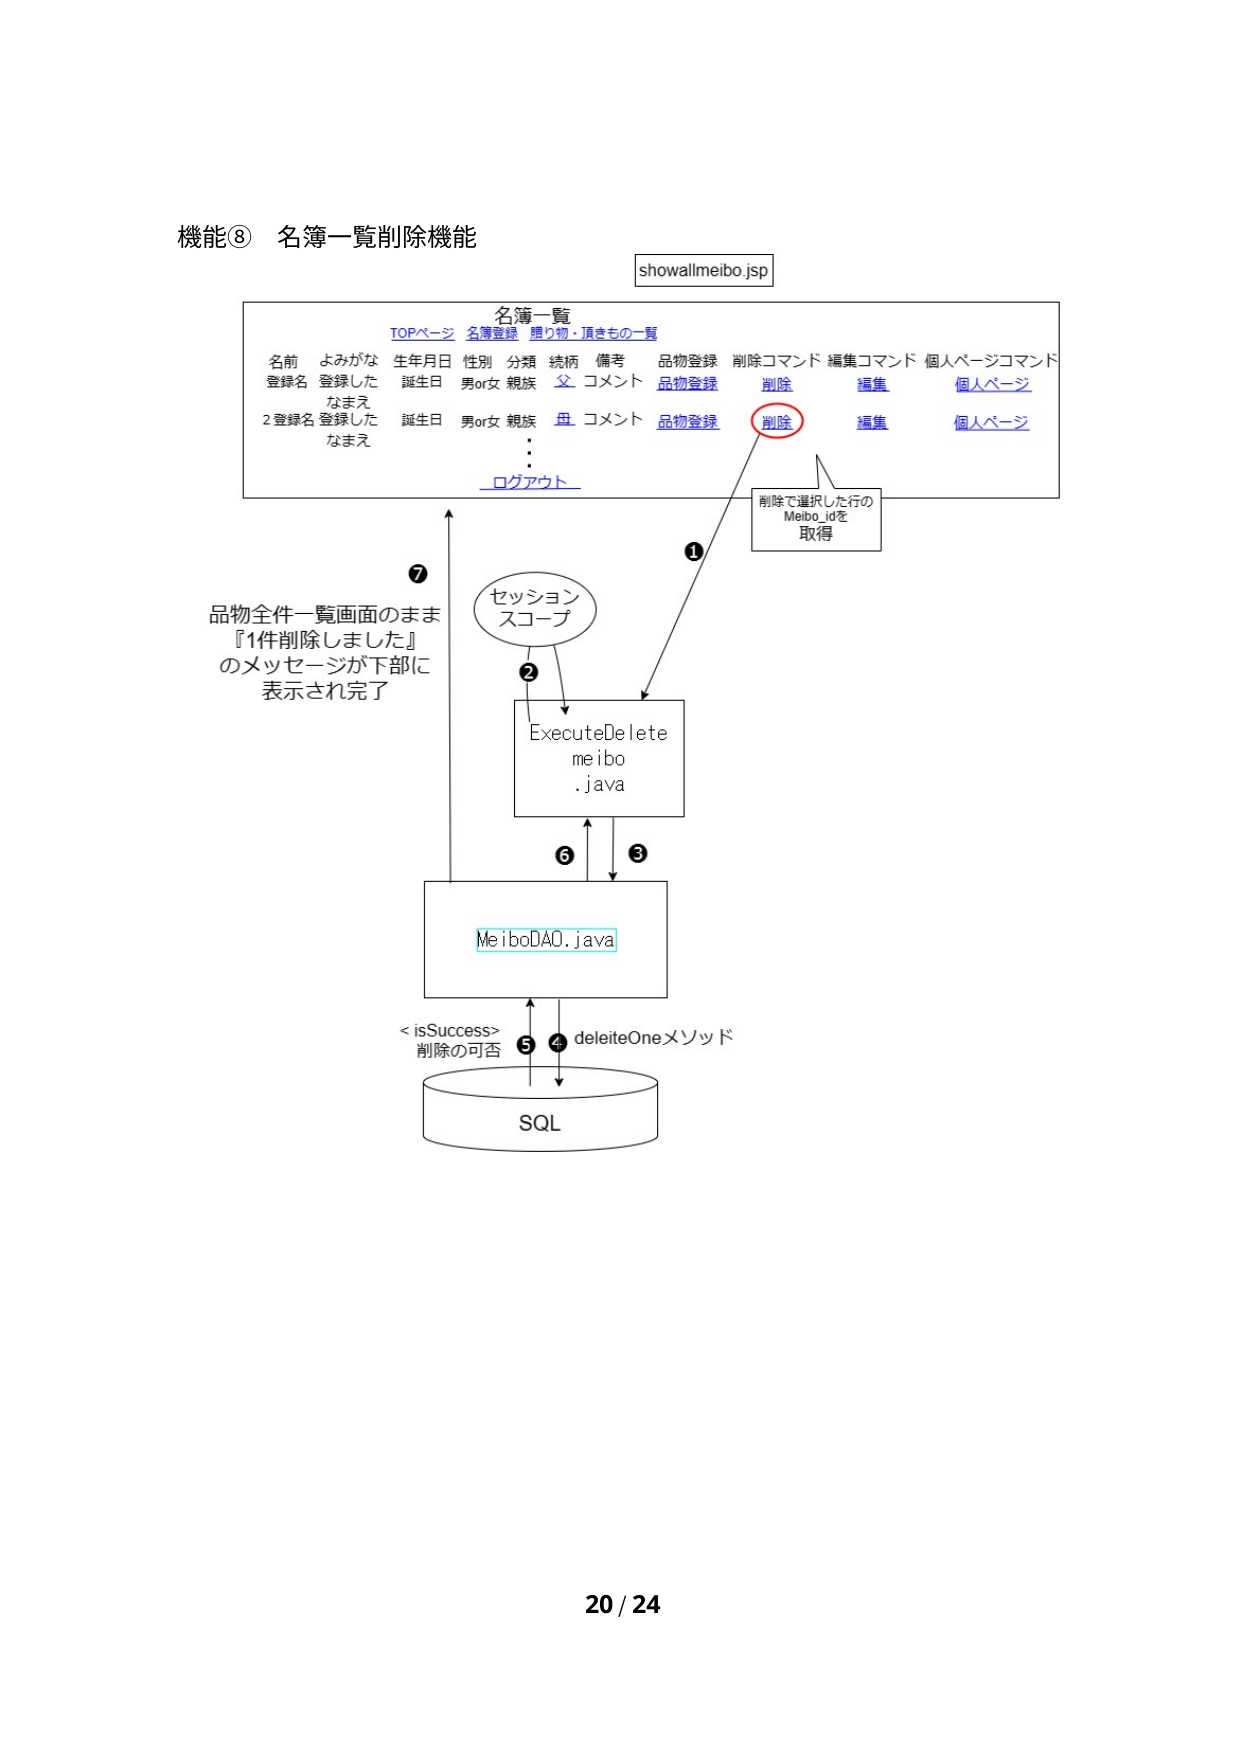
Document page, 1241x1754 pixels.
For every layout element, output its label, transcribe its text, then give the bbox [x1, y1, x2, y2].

picture [177, 254, 1063, 1153]
subtitle 機能⑧ 名簿一覧削除機能 [177, 217, 1063, 254]
